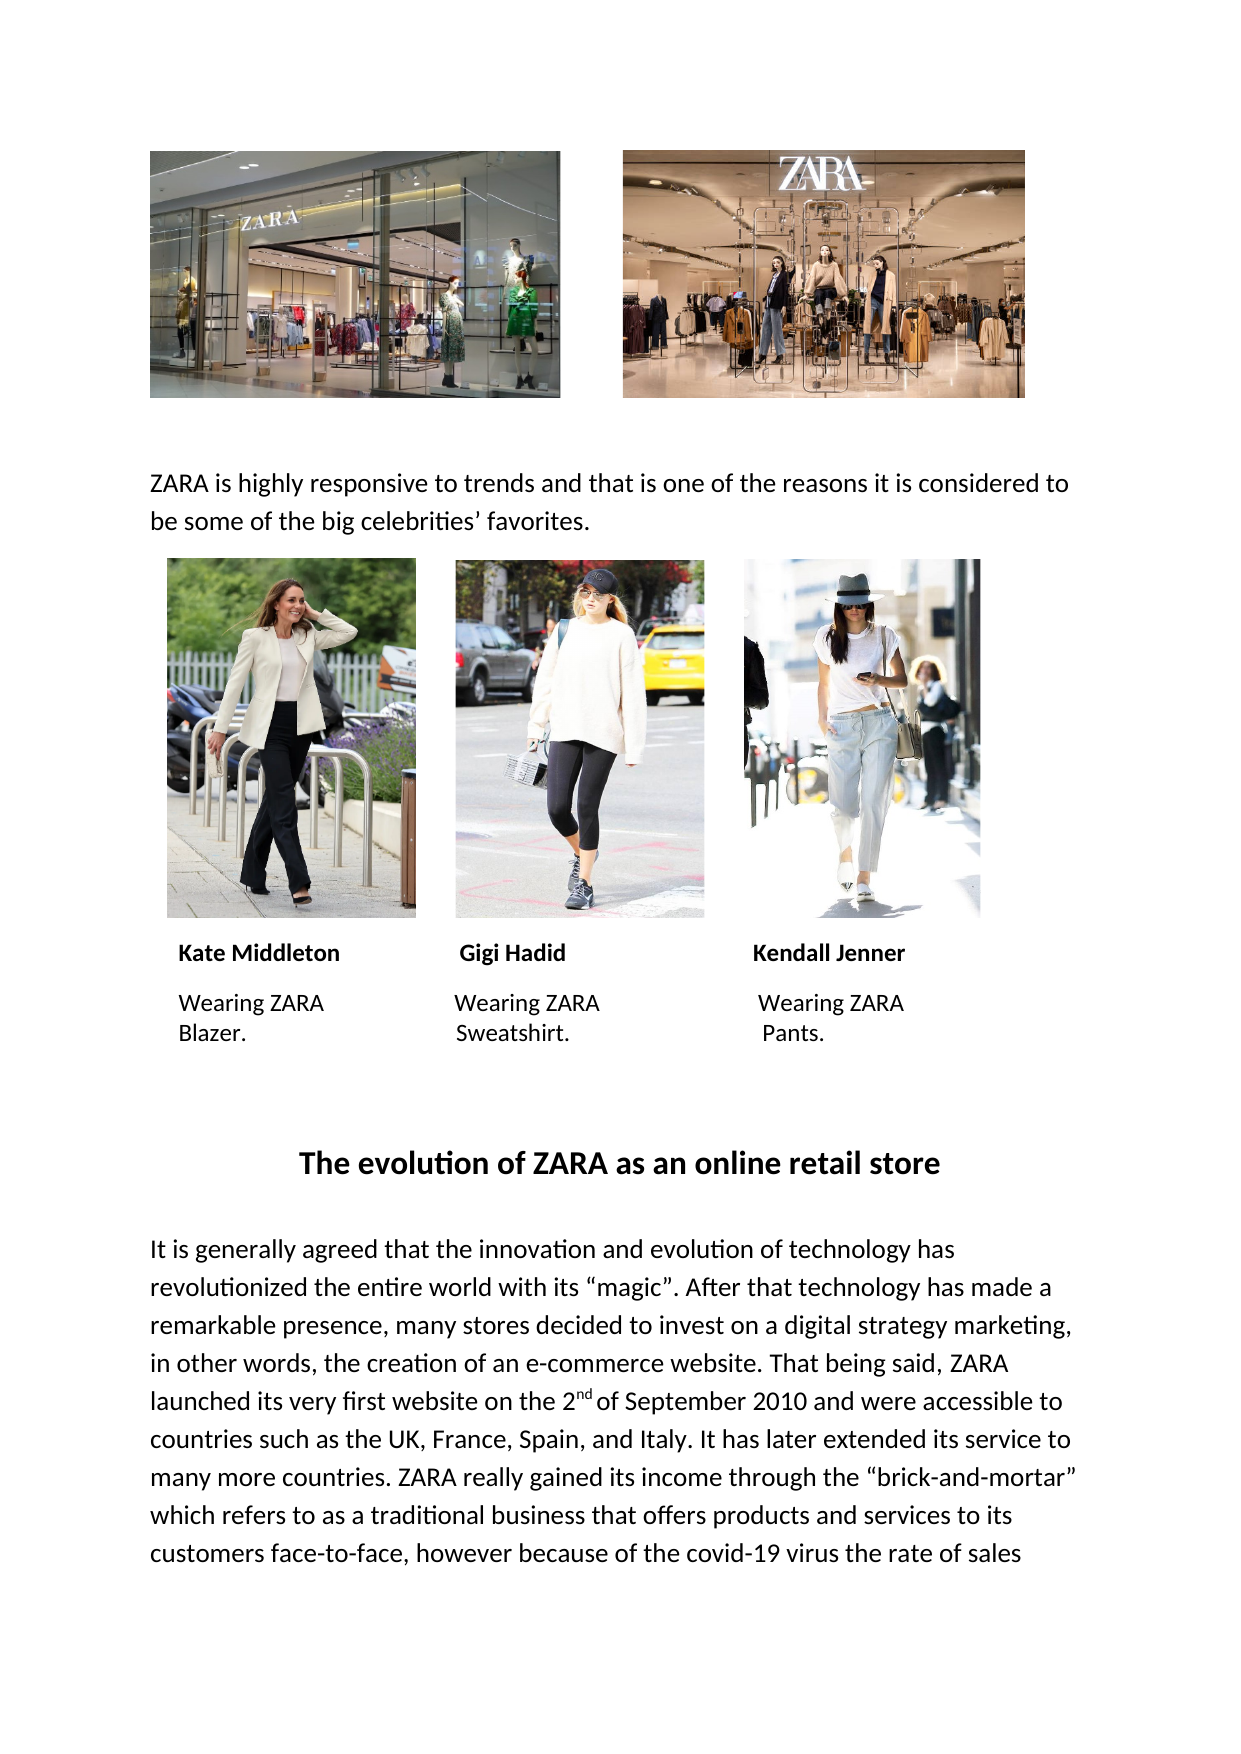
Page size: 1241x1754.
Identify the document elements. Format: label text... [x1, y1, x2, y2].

text ZARA is highly responsive to trends and that is one of the reasons it is considered to be some of the big celebrities’ favorites. [150, 466, 1090, 537]
text Wearing ZARA Wearing ZARA Wearing ZARA [150, 987, 1090, 1017]
picture [455, 560, 705, 918]
text Kate Middleton Gigi Hadid Kendall Jenner [150, 937, 1090, 968]
subtitle The evolution of ZARA as an online retail store [150, 1142, 1090, 1182]
picture [150, 151, 561, 398]
picture [167, 558, 416, 918]
text Blazer. Sweatshirt. Pants. [150, 1017, 1090, 1048]
picture [744, 559, 981, 918]
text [150, 1232, 1090, 1569]
picture [622, 150, 1025, 398]
